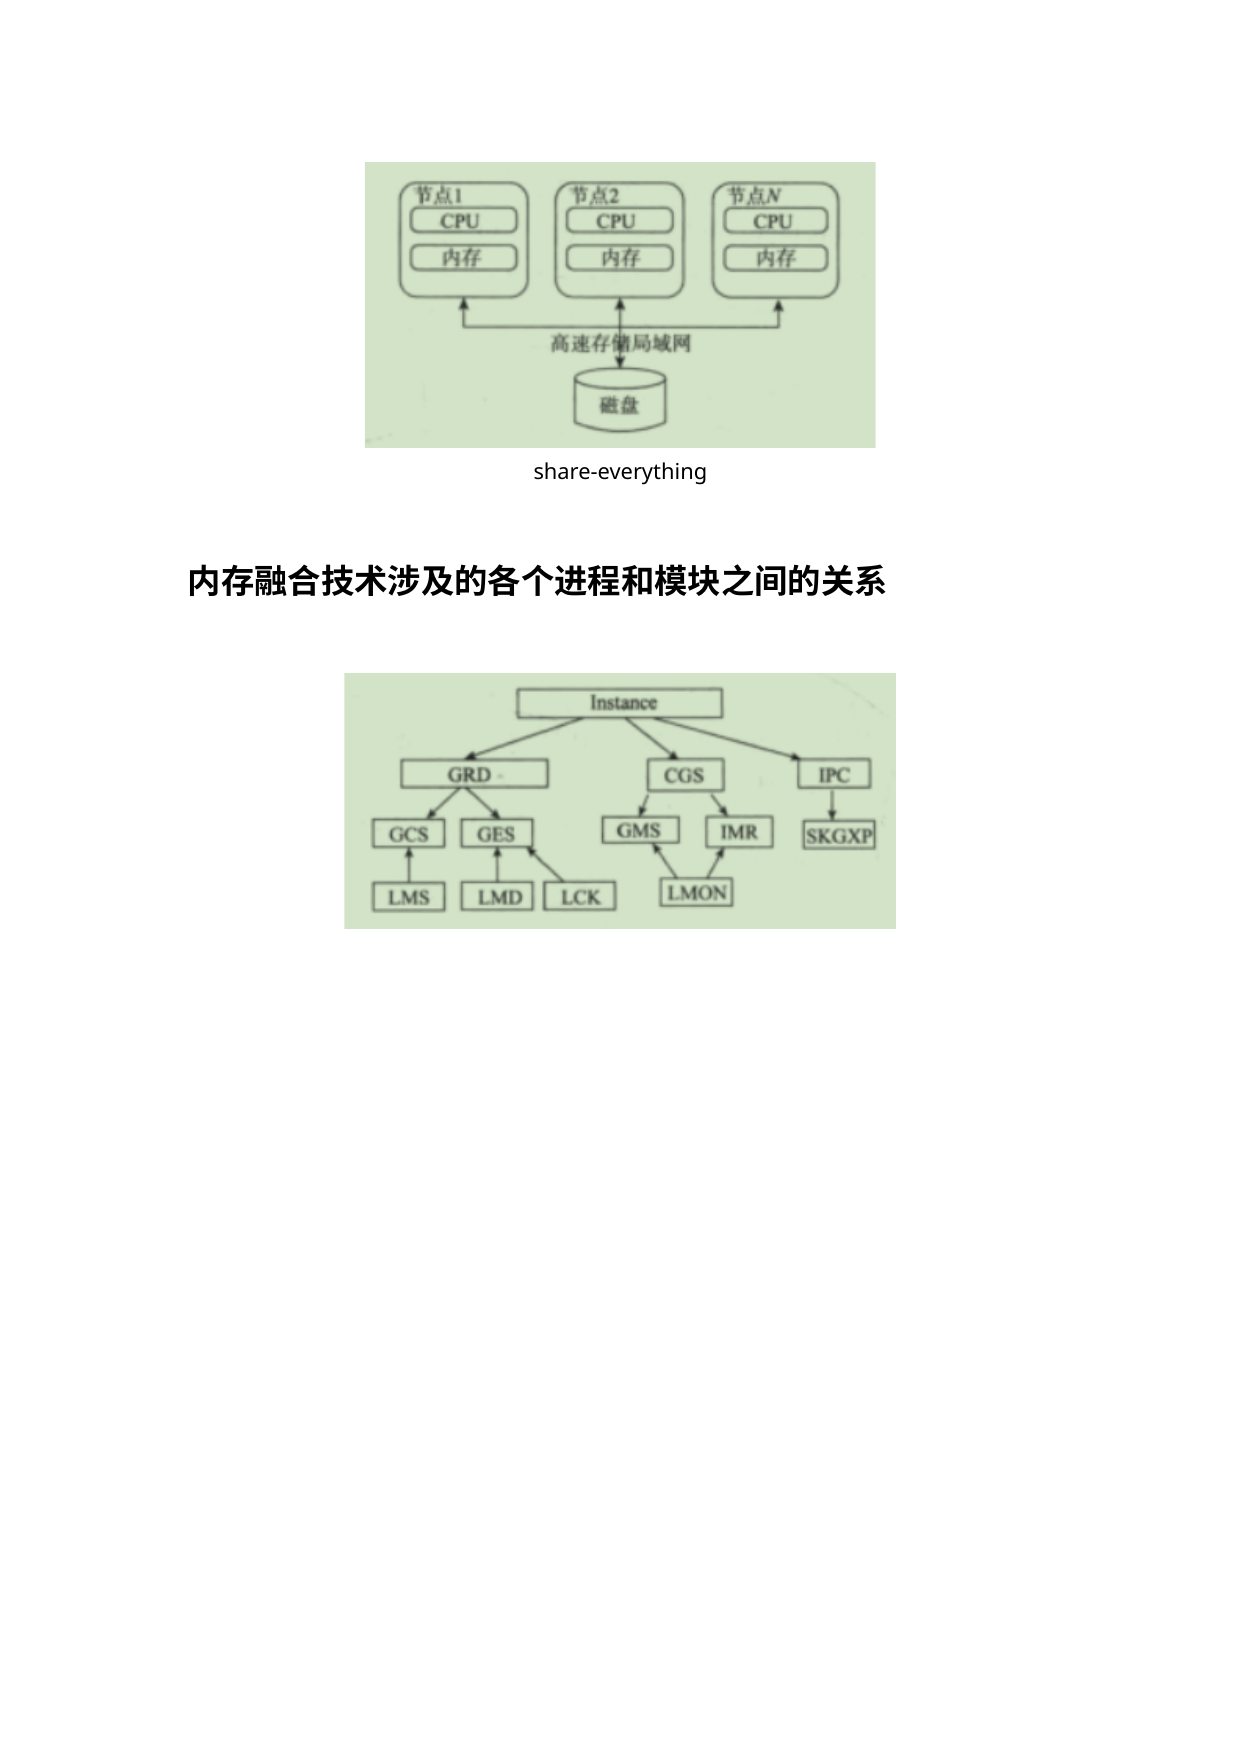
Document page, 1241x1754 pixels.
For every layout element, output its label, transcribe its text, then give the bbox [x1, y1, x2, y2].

picture [364, 162, 876, 448]
picture [344, 673, 896, 929]
text share-everything [187, 454, 1053, 487]
subtitle 内存融合技术涉及的各个进程和模块之间的关系 [187, 547, 1053, 612]
